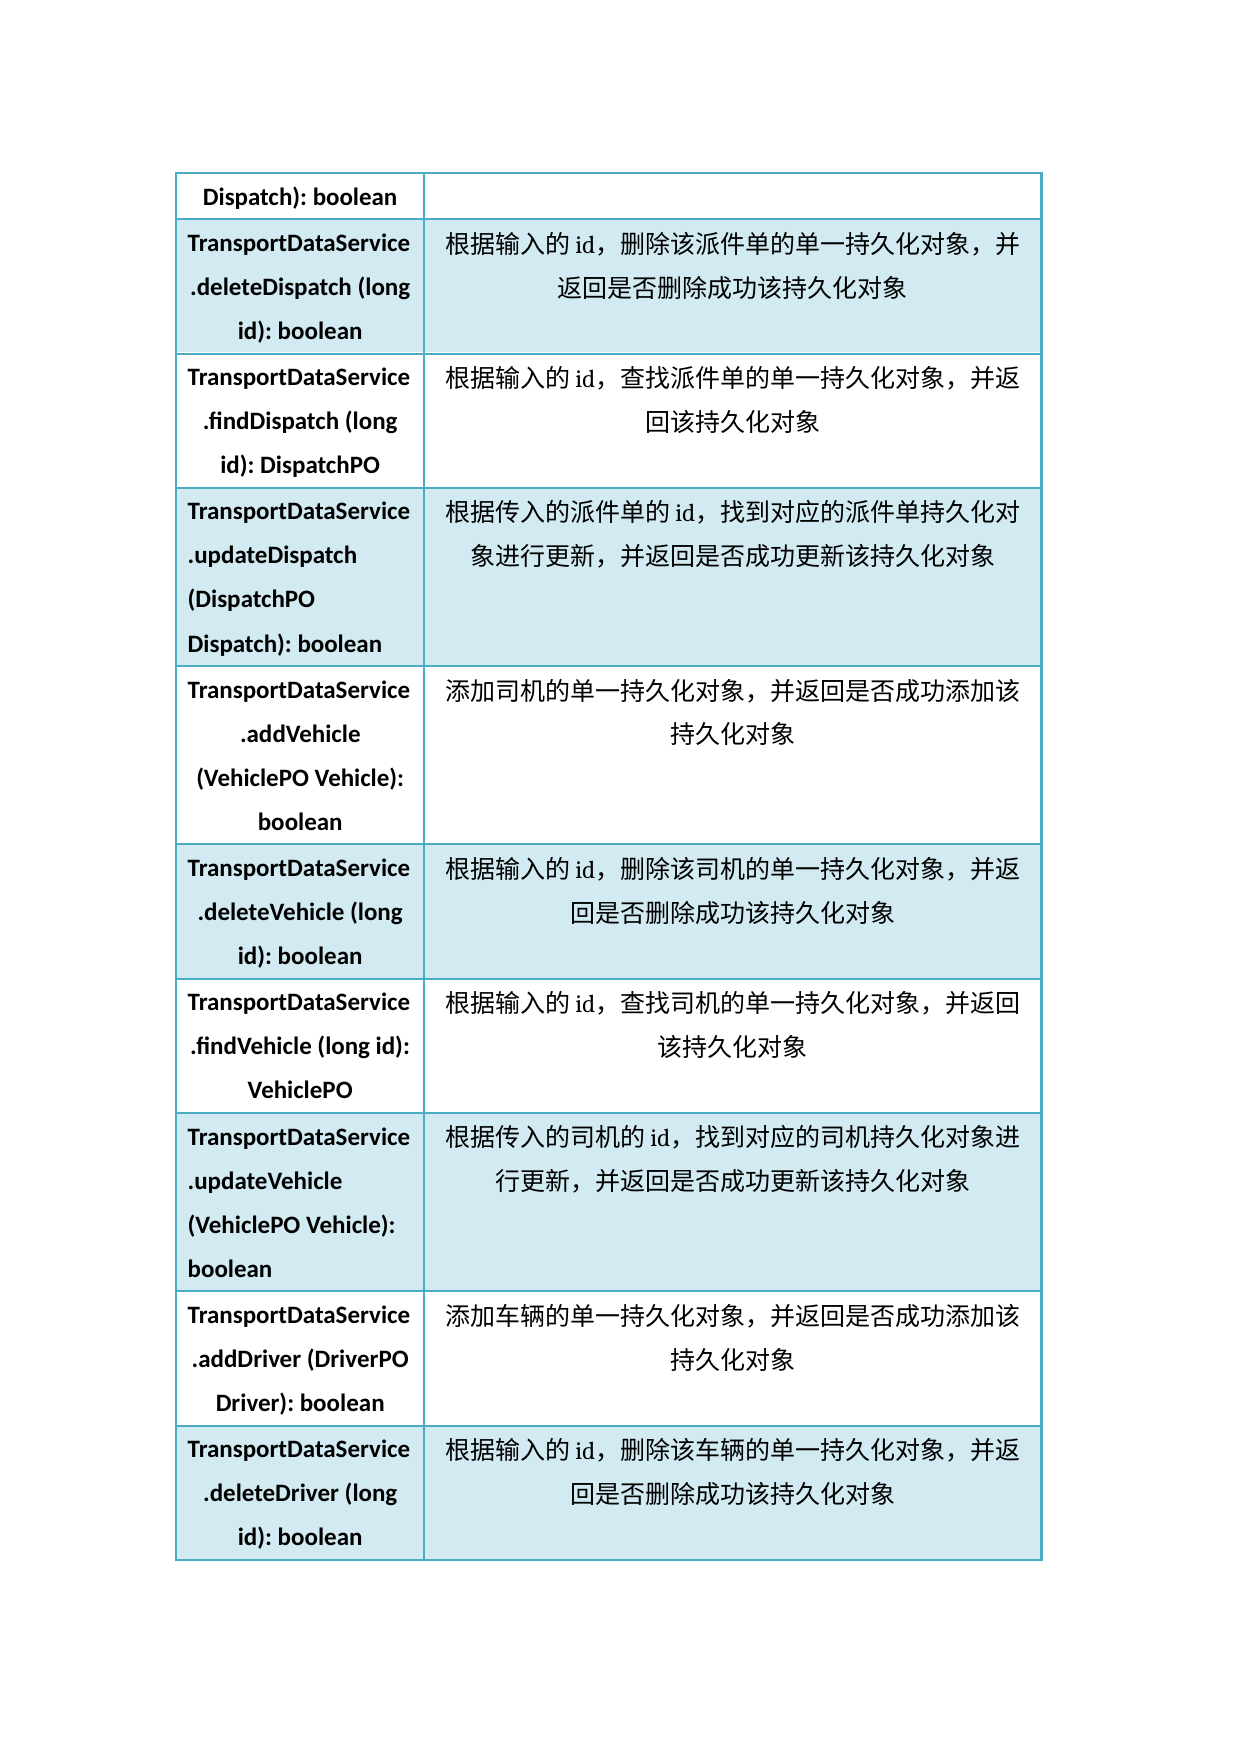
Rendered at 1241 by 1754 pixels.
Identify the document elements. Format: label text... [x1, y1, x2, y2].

table_cell TransportDataService .updateDispatch (DispatchPO Dispatch): boolean [177, 489, 423, 665]
table_cell TransportDataService .deleteVehicle (long id): boolean [177, 845, 423, 978]
table_cell 根据输入的id，删除该派件单的单一持久化对象，并返回是否删除成功该持久化对象 [425, 220, 1040, 352]
table_cell 根据输入的id，删除该司机的单一持久化对象，并返回是否删除成功该持久化对象 [425, 845, 1040, 978]
table_cell TransportDataService .addDriver (DriverPO Driver): boolean [177, 1292, 423, 1424]
table_cell TransportDataService .findVehicle (long id): VehiclePO [177, 980, 423, 1112]
table_cell TransportDataService .deleteDispatch (long id): boolean [177, 220, 423, 352]
table_cell 添加车辆的单一持久化对象，并返回是否成功添加该持久化对象 [425, 1292, 1040, 1424]
table_cell 根据传入的派件单的id，找到对应的派件单持久化对象进行更新，并返回是否成功更新该持久化对象 [425, 489, 1040, 665]
table_cell TransportDataService .findDispatch (long id): DispatchPO [177, 355, 423, 487]
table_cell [425, 174, 1040, 218]
table_cell 添加司机的单一持久化对象，并返回是否成功添加该持久化对象 [425, 667, 1040, 843]
table_cell 根据输入的id，查找司机的单一持久化对象，并返回该持久化对象 [425, 980, 1040, 1112]
table_cell TransportDataService .updateVehicle (VehiclePO Vehicle): boolean [177, 1114, 423, 1290]
table_cell 根据输入的id，删除该车辆的单一持久化对象，并返回是否删除成功该持久化对象 [425, 1427, 1040, 1559]
table_cell TransportDataService .deleteDriver (long id): boolean [177, 1427, 423, 1559]
table_cell 根据传入的司机的id，找到对应的司机持久化对象进行更新，并返回是否成功更新该持久化对象 [425, 1114, 1040, 1290]
table_cell TransportDataService .addVehicle (VehiclePO Vehicle): boolean [177, 667, 423, 843]
table_cell 根据输入的id，查找派件单的单一持久化对象，并返回该持久化对象 [425, 355, 1040, 487]
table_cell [177, 174, 423, 218]
